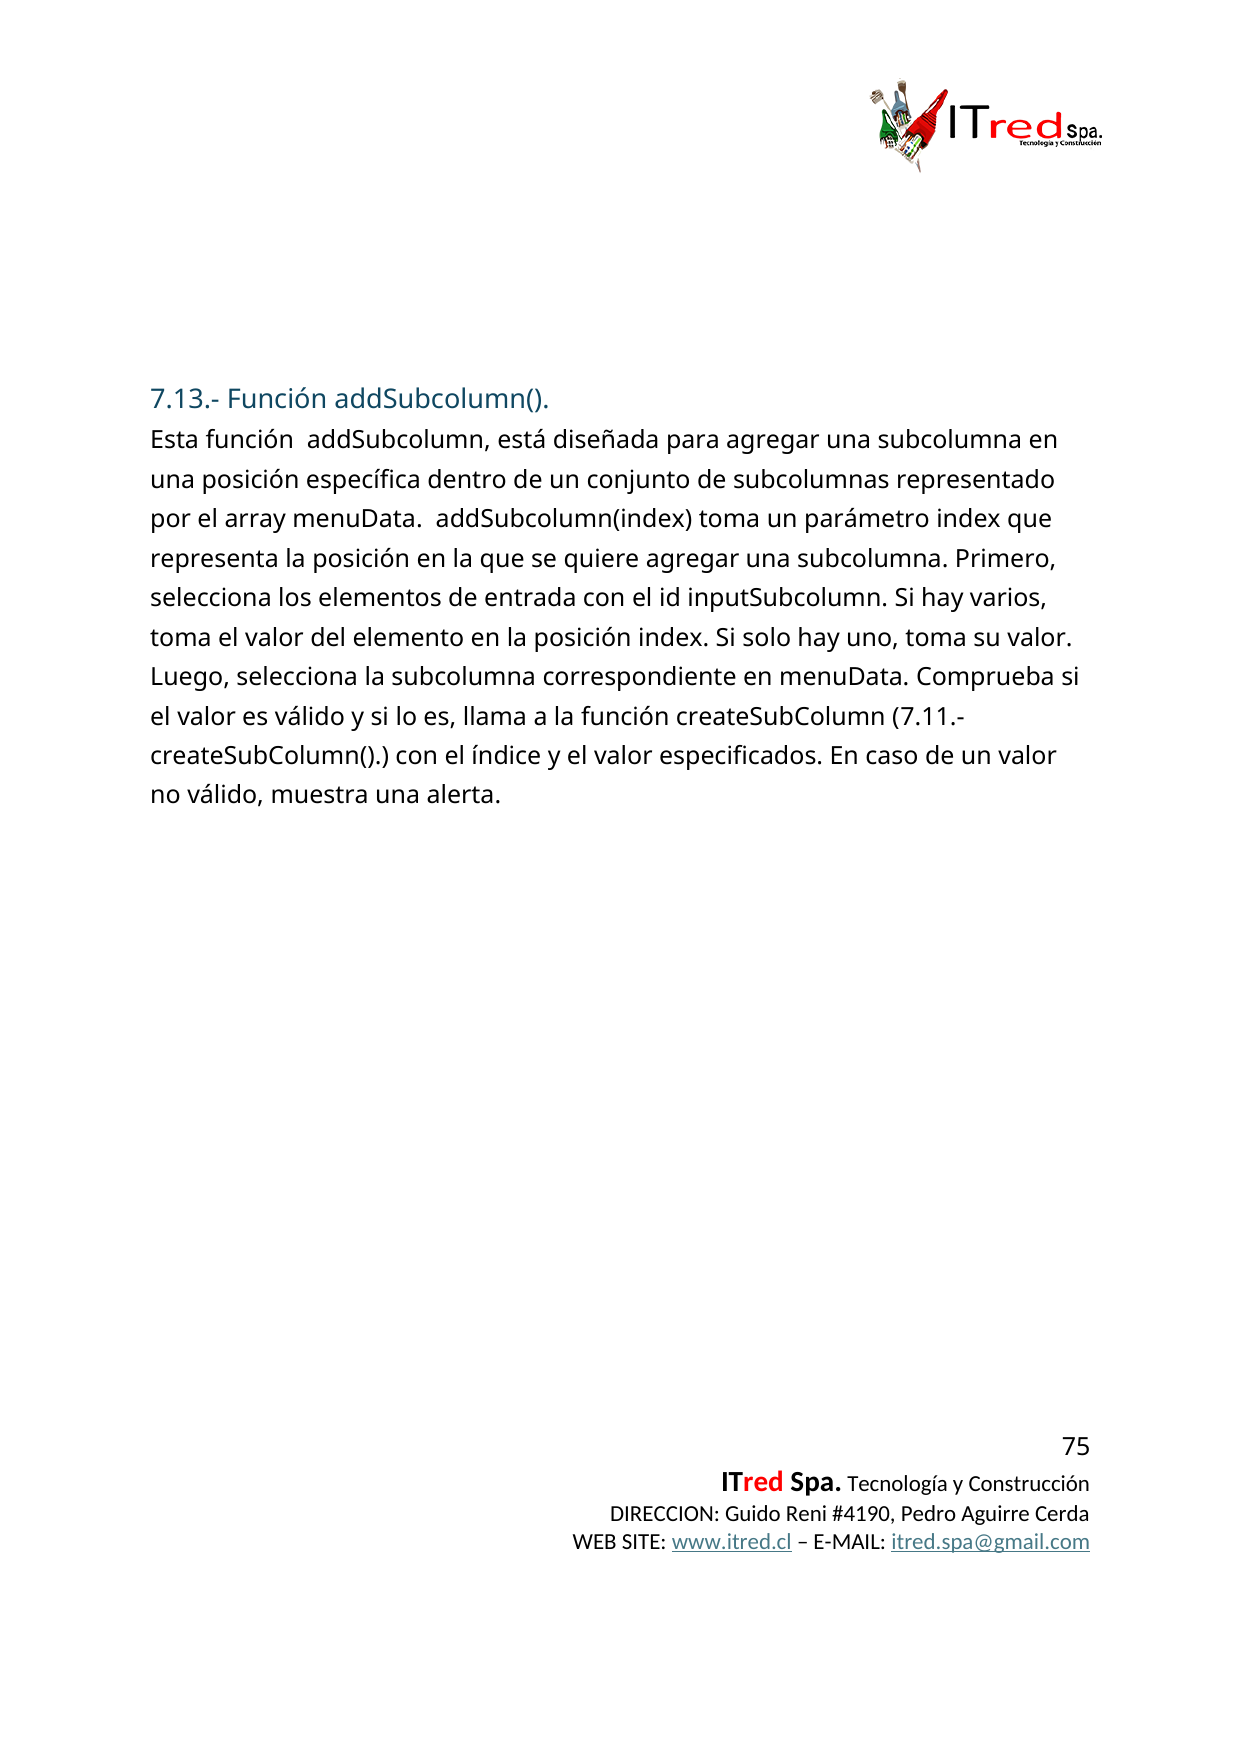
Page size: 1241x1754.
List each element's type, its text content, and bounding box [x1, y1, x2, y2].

subtitle 7.13.- Función addSubcolumn(). [150, 379, 1090, 416]
text Esta función addSubcolumn, está diseñada para agregar una subcolumna en una posición específica dentro de un conjunto de subcolumnas representado por el array menuData. addSubcolumn(index) toma un parámetro index que representa la posición en la que se quiere agregar una subcolumna. Primero, selecciona los elementos de entrada con el id inputSubcolumn. Si hay varios, toma el valor del elemento en la posición index. Si solo hay uno, toma su valor. Luego, selecciona la subcolumna correspondiente en menuData. Comprueba si el valor es válido y si lo es, llama a la función createSubColumn (7.11.- createSubColumn().) con el índice y el valor especificados. En caso de un valor no válido, muestra una alerta. [150, 422, 1090, 811]
picture [868, 77, 1102, 174]
